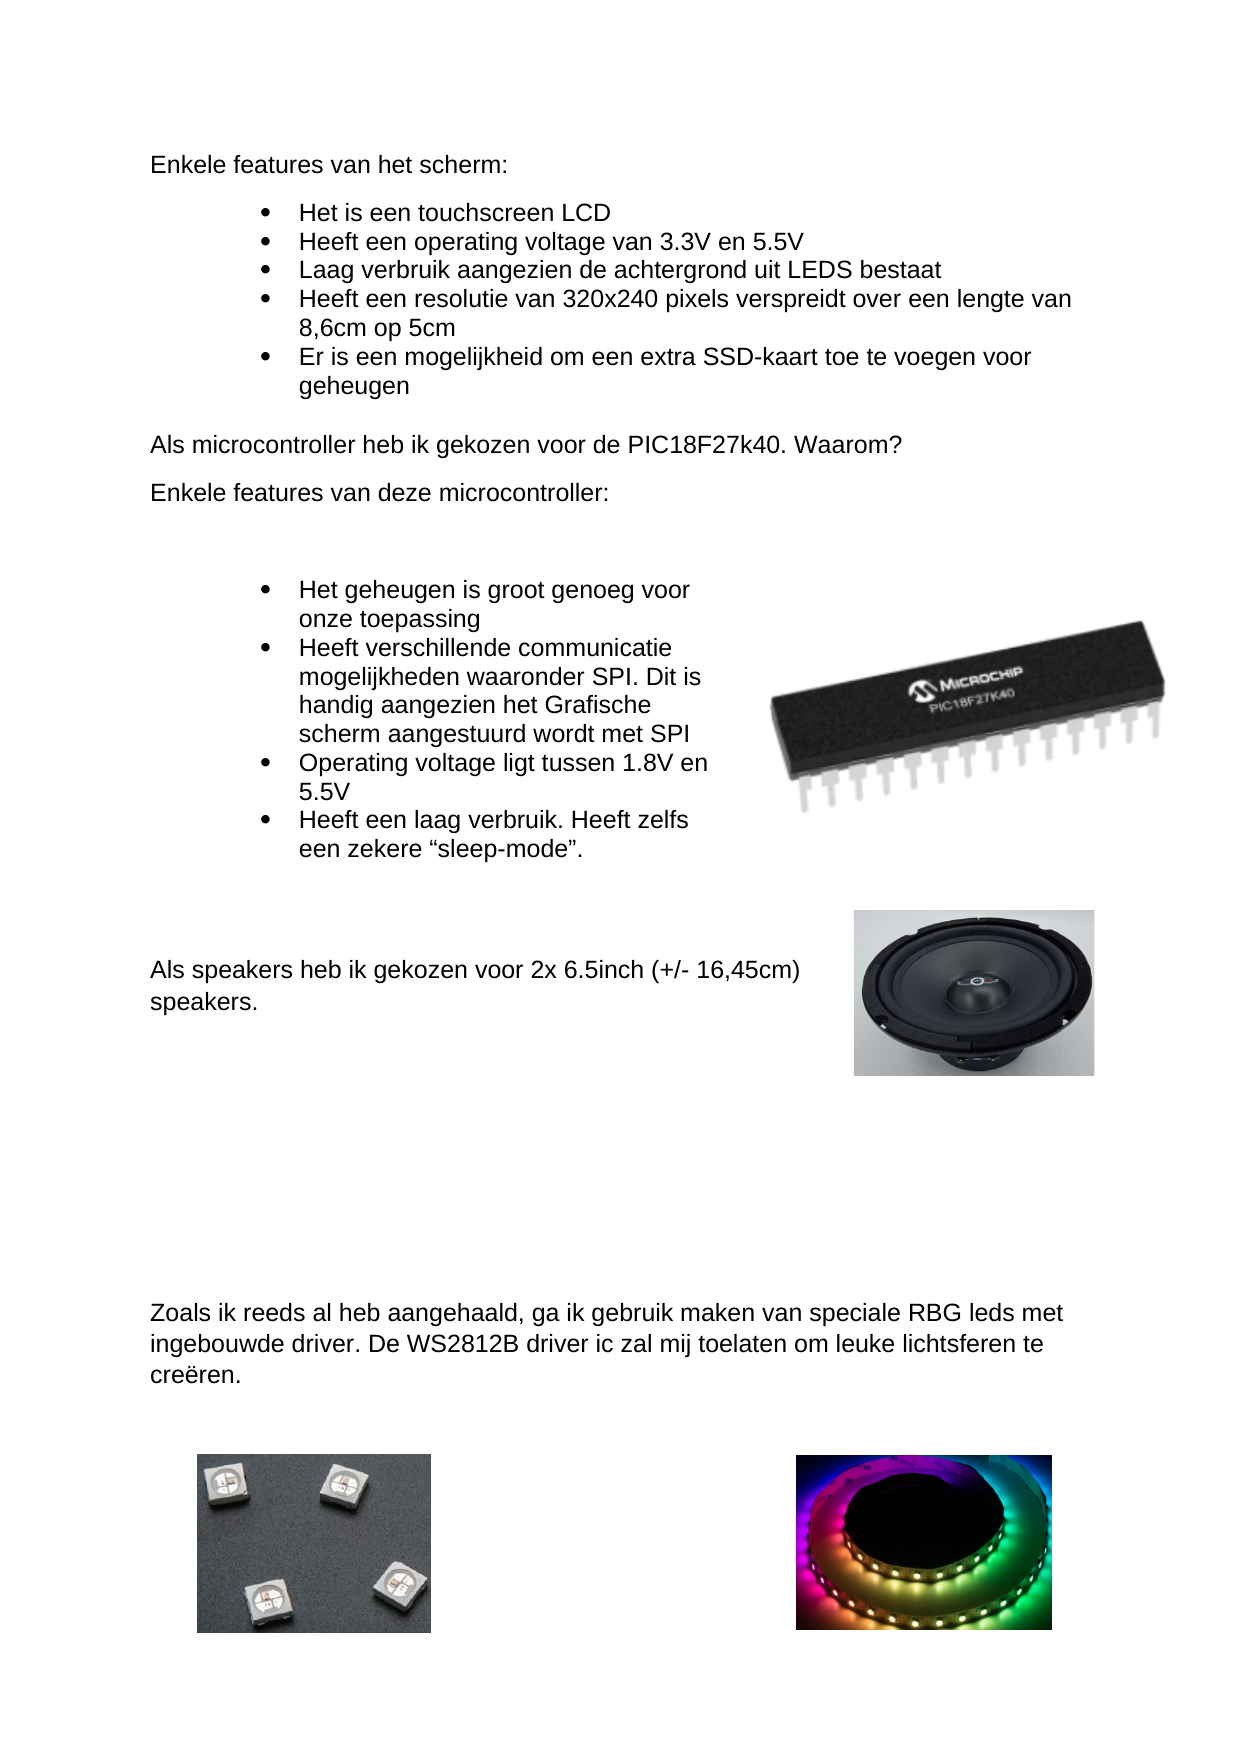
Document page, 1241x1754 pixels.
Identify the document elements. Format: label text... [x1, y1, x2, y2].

text Enkele features van deze microcontroller: [150, 478, 1090, 506]
text Als microcontroller heb ik gekozen voor de PIC18F27k40. Waarom? [150, 430, 1090, 459]
list Heeft een operating voltage van 3.3V en 5.5V [261, 227, 1090, 255]
list Heeft verschillende communicatie mogelijkheden waaronder SPI. Dit is handig aangezien het Grafische scherm aangestuurd wordt met SPI [261, 633, 747, 748]
picture [197, 1454, 431, 1633]
text Als speakers heb ik gekozen voor 2x 6.5inch (+/- 16,45cm) speakers. [150, 955, 853, 1017]
picture [796, 1455, 1052, 1630]
list Heeft een resolutie van 320x240 pixels verspreidt over een lengte van 8,6cm op 5cm [261, 284, 1090, 342]
text Zoals ik reeds al heb aangehaald, ga ik gebruik maken van speciale RBG leds met ingebouwde driver. De WS2812B driver ic zal mij toelaten om leuke lichtsferen te creëren. [150, 1298, 1090, 1389]
list Het geheugen is groot genoeg voor onze toepassing [261, 575, 1090, 633]
list Operating voltage ligt tussen 1.8V en 5.5V [261, 748, 747, 805]
list Laag verbruik aangezien de achtergrond uit LEDS bestaat [261, 255, 1090, 284]
picture [747, 593, 1192, 830]
list Heeft een laag verbruik. Heeft zelfs een zekere “sleep-mode”. [261, 805, 1090, 863]
picture [853, 910, 1095, 1076]
list Er is een mogelijkheid om een extra SSD-kaart toe te voegen voor geheugen [261, 342, 1090, 399]
list Het is een touchscreen LCD [261, 198, 1090, 227]
text Enkele features van het scherm: [150, 150, 1090, 179]
